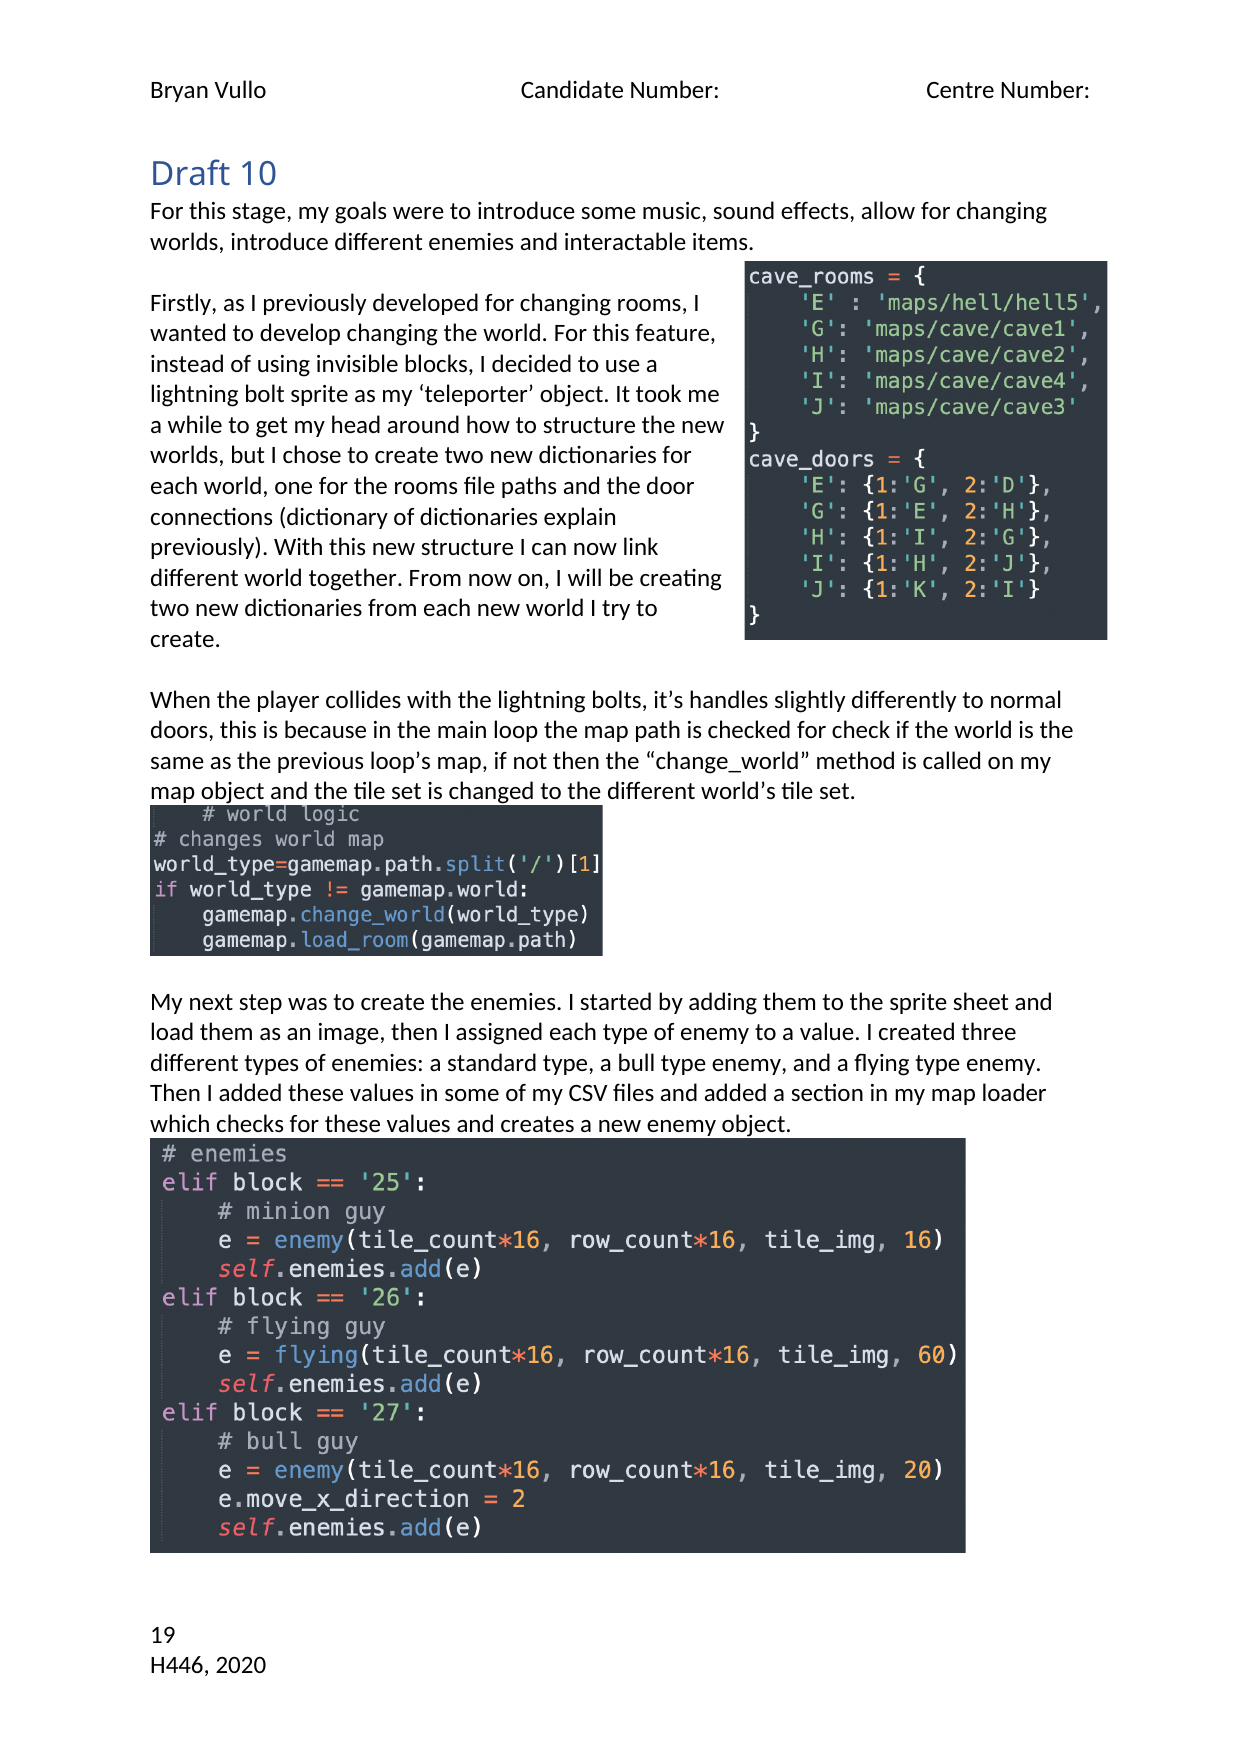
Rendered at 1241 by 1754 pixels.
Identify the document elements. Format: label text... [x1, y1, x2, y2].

picture [150, 805, 603, 956]
picture [150, 1138, 966, 1553]
text My next step was to create the enemies. I started by adding them to the sprite sheet and load them as an image, then I assigned each type of enemy to a value. I created three different types of enemies: a standard type, a bull type enemy, and a flying type enemy. Then I added these values in some of my CSV files and added a section in my map loader which checks for these values and creates a new enemy object. [150, 986, 1090, 1138]
picture [744, 261, 1108, 640]
subtitle Draft 10 [150, 150, 1090, 195]
text For this stage, my goals were to introduce some music, sound effects, allow for changing worlds, introduce different enemies and interactable items. [150, 195, 1090, 256]
